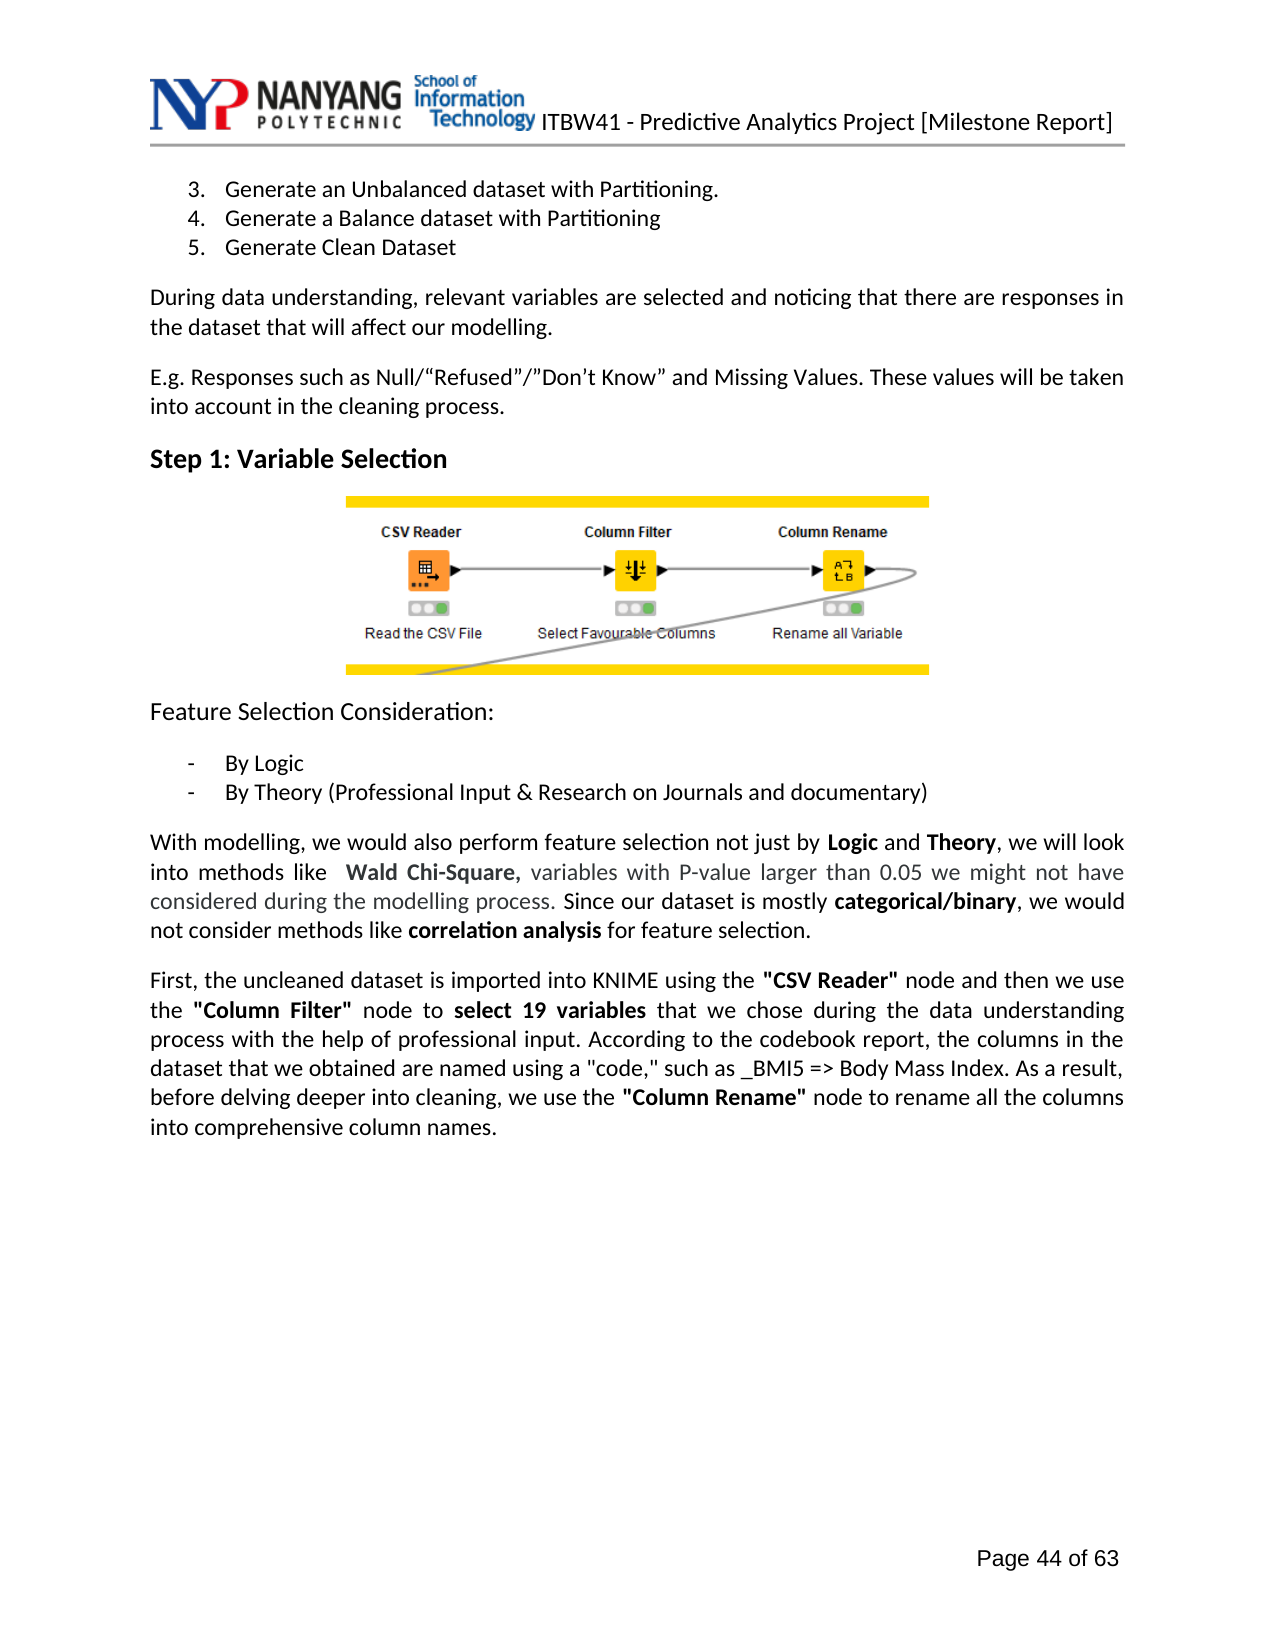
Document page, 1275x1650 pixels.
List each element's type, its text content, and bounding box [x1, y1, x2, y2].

picture [150, 75, 536, 131]
text With modelling, we would also perform feature selection not just by Logic and Theory, we will look into methods like Wald Chi-Square, variables with P-value larger than 0.05 we might not have considered during the modelling process. Since our dataset is mostly categorical/binary, we would not consider methods like correlation analysis for feature selection. [150, 827, 1125, 886]
list By Theory (Professional Input & Research on Journals and documentary) [187, 777, 1125, 807]
text First, the uncleaned dataset is imported into KNIME using the "CSV Reader" node and then we use the "Column Filter" node to select 19 variables that we chose during the data understanding process with the help of professional input. According to the codebook report, the columns in the dataset that we obtained are named using a "code," such as _BMI5 => Body Mass Index. As a result, before delving deeper into cleaning, we use the "Column Rename" node to rename all the columns into comprehensive column names. [150, 965, 1125, 1141]
list Generate Clean Dataset [187, 232, 1125, 262]
text During data understanding, relevant variables are selected and noticing that there are responses in the dataset that will affect our modelling. [150, 282, 1125, 341]
text E.g. Responses such as Null/“Refused”/”Don’t Know” and Missing Values. These values will be taken into account in the cleaning process. [150, 362, 1125, 420]
list Generate an Unbalanced dataset with Partitioning. [187, 174, 1125, 203]
text Step 1: Variable Selection [150, 441, 1125, 476]
list By Logic [187, 748, 1125, 777]
list Generate a Balance dataset with Partitioning [187, 203, 1125, 232]
picture [345, 496, 930, 675]
text With modelling, we would also perform feature selection not just by Logic and Theory, we will look into methods like Wald Chi-Square, variables with P-value larger than 0.05 we might not have considered during the modelling process. Since our dataset is mostly categorical/binary, we would not consider methods like correlation analysis for feature selection. [150, 886, 1125, 944]
text Feature Selection Consideration: [150, 696, 1125, 727]
